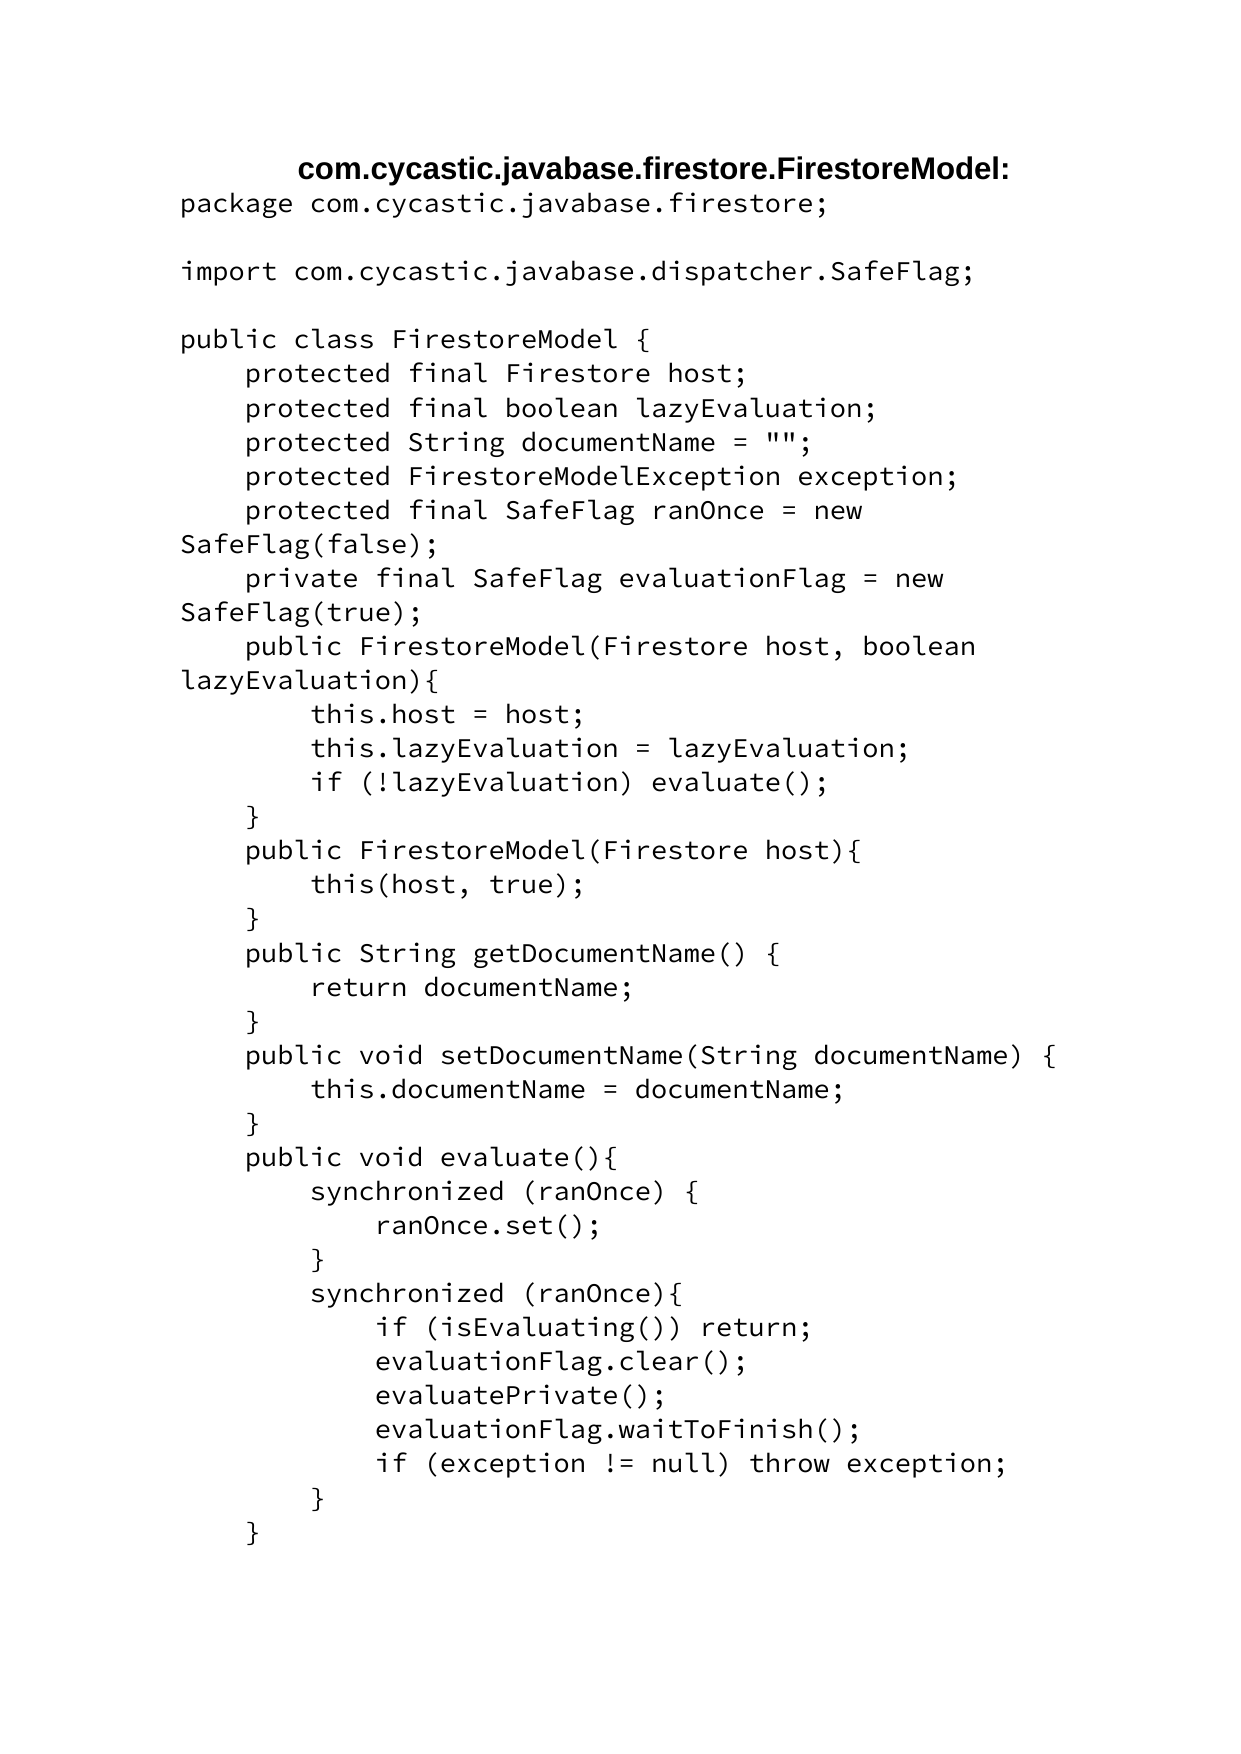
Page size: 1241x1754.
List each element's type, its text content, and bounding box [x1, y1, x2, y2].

text this(host, true); [179, 867, 1090, 901]
text } [179, 901, 1090, 935]
text public String getDocumentName() { [179, 935, 1090, 969]
text protected FirestoreModelException exception; [179, 458, 1090, 492]
text synchronized (ranOnce){ [179, 1276, 1090, 1310]
text this.host = host; [179, 697, 1090, 731]
text import com.cycastic.javabase.dispatcher.SafeFlag; [179, 254, 1090, 288]
text public class FirestoreModel { [179, 322, 1090, 356]
text if (!lazyEvaluation) evaluate(); [179, 765, 1090, 799]
text protected final SafeFlag ranOnce = new SafeFlag(false); [179, 492, 1090, 561]
text } [179, 1242, 1090, 1276]
text protected String documentName = ""; [179, 424, 1090, 458]
text evaluationFlag.waitToFinish(); [179, 1412, 1090, 1446]
text } [179, 1514, 1090, 1548]
text private final SafeFlag evaluationFlag = new SafeFlag(true); [179, 561, 1090, 629]
text } [179, 1003, 1090, 1037]
text this.documentName = documentName; [179, 1072, 1090, 1106]
text } [179, 1480, 1090, 1514]
text public void evaluate(){ [179, 1140, 1090, 1174]
text ranOnce.set(); [179, 1208, 1090, 1242]
text if (exception != null) throw exception; [179, 1446, 1090, 1480]
text com.cycastic.javabase.firestore.FirestoreModel: [238, 150, 1090, 186]
text evaluationFlag.clear(); [179, 1344, 1090, 1378]
text public FirestoreModel(Firestore host, boolean lazyEvaluation){ [179, 629, 1090, 697]
text public FirestoreModel(Firestore host){ [179, 833, 1090, 867]
text evaluatePrivate(); [179, 1378, 1090, 1412]
text synchronized (ranOnce) { [179, 1174, 1090, 1208]
text return documentName; [179, 969, 1090, 1003]
text } [179, 799, 1090, 833]
text if (isEvaluating()) return; [179, 1310, 1090, 1344]
text protected final Firestore host; [179, 356, 1090, 390]
text package com.cycastic.javabase.firestore; [179, 186, 1090, 220]
text protected final boolean lazyEvaluation; [179, 390, 1090, 424]
text } [179, 1106, 1090, 1140]
text public void setDocumentName(String documentName) { [179, 1037, 1090, 1072]
text this.lazyEvaluation = lazyEvaluation; [179, 731, 1090, 765]
